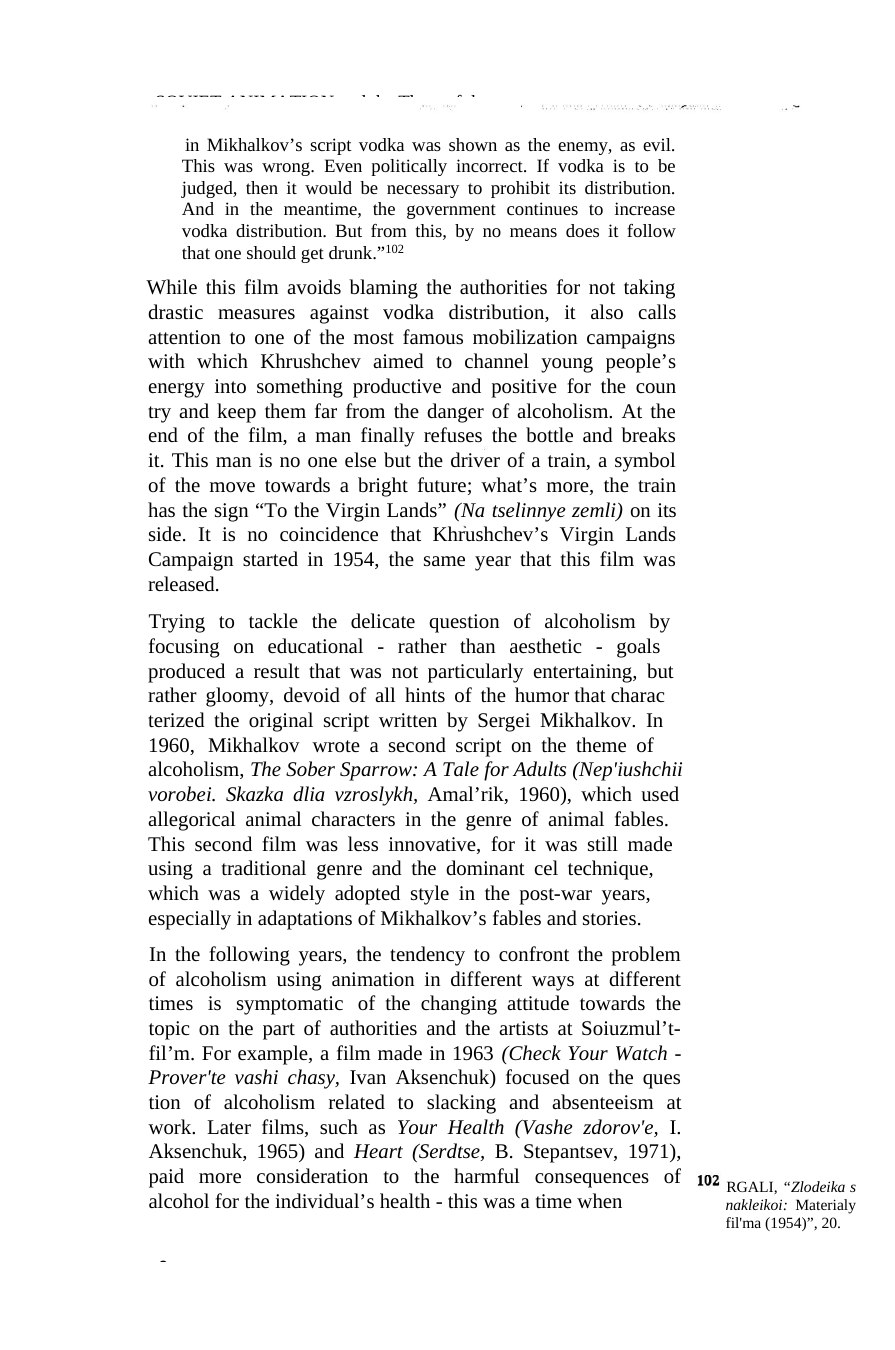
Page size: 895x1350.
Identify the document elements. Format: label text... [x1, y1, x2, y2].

text in Mikhalkov’s script vodka was shown as the enemy, as evil. This was wrong. Even politically incorrect. If vodka is to be judged, then it would be necessary to prohibit its distribution. And in the meantime, the government continues to increase vodka distribution. But from this, by no means does it follow that one should get drunk.”102 [182, 134, 676, 263]
picture [150, 104, 821, 1209]
text While this film avoids blaming the authorities for not taking drastic measures against vodka distribution, it also calls attention to one of the most famous mobilization campaigns with which Khrushchev aimed to channel young people’s energy into something productive and positive for the coun­ try and keep them far from the danger of alcoholism. At the end of the film, a man finally refuses the bottle and breaks it. This man is no one else but the driver of a train, a symbol of the move towards a bright future; what’s more, the train has the sign “To the Virgin Lands” (Na tselinnye zemli) on its side. It is no coincidence that Khrushchev’s Virgin Lands Campaign started in 1954, the same year that this film was released. [146, 275, 677, 596]
text In the following years, the tendency to confront the problem of alcoholism using animation in different ways at different times is symptomatic of the changing attitude towards the topic on the part of authorities and the artists at Soiuzmul’t- fil’m. For example, a film made in 1963 (Check Your Watch - Prover'te vashi chasy, Ivan Aksenchuk) focused on the ques­ tion of alcoholism related to slacking and absenteeism at work. Later films, such as Your Health (Vashe zdorov'e, I. Aksenchuk, 1965) and Heart (Serdtse, B. Stepantsev, 1971), paid more consideration to the harmful consequences of alcohol for the individual’s health - this was a time when [148, 942, 681, 1213]
text Trying to tackle the delicate question of alcoholism by focusing on educational - rather than aesthetic - goals produced a result that was not particularly entertaining, but rather gloomy, devoid of all hints of the humor that charac­ terized the original script written by Sergei Mikhalkov. In 1960, Mikhalkov wrote a second script on the theme of alcoholism, The Sober Sparrow: A Tale for Adults (Nep'iushchii vorobei. Skazka dlia vzroslykh, Amal’rik, 1960), which used allegorical animal characters in the genre of animal fables. This second film was less innovative, for it was still made using a traditional genre and the dominant cel technique, which was a widely adopted style in the post-war years, especially in adaptations of Mikhalkov’s fables and stories. [148, 609, 683, 929]
text RGALI, “Zlodeika s nakleikoi: Materialy fil'ma (1954)”, 20. [725, 1178, 856, 1232]
